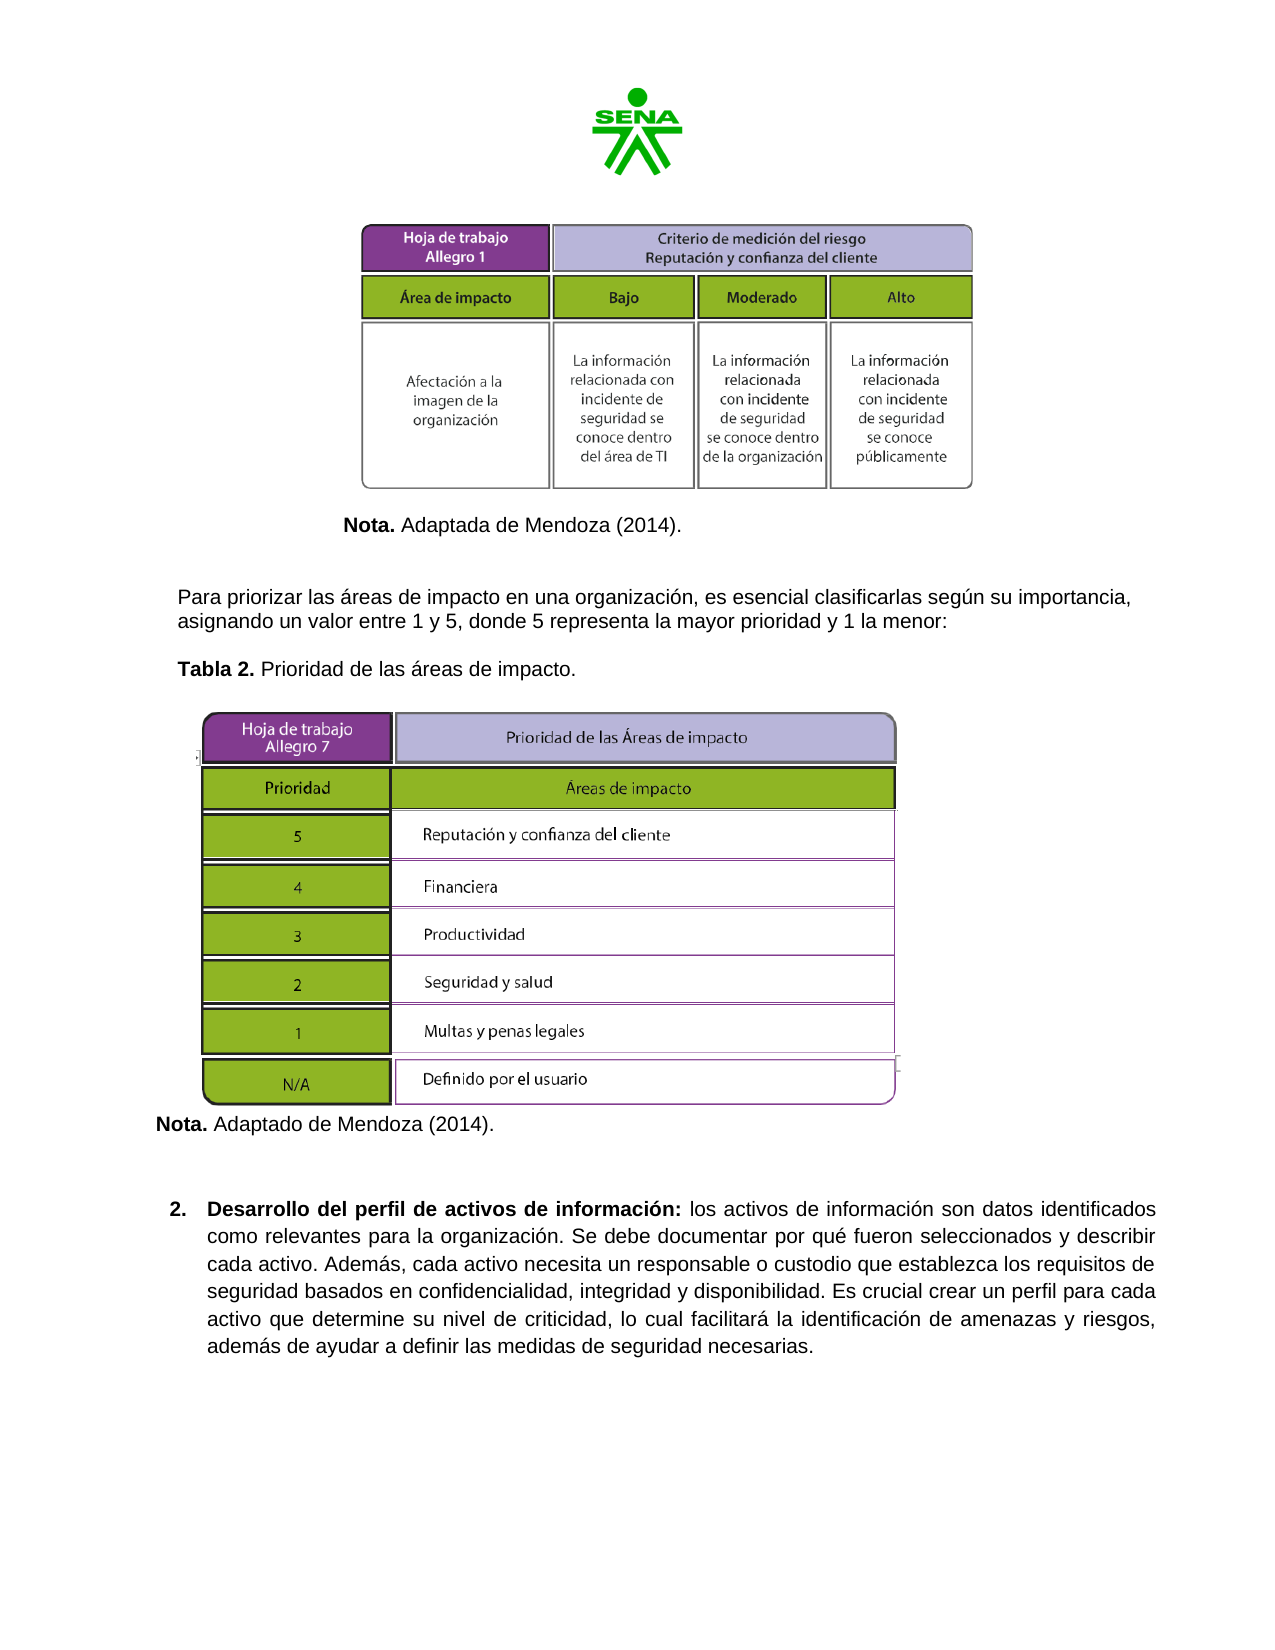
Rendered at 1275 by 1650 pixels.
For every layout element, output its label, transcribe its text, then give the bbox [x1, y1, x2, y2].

list Desarrollo del perfil de activos de información: los activos de información son datos identificados como relevantes para la organización. Se debe documentar por qué fueron seleccionados y describir cada activo. Además, cada activo necesita un responsable o custodio que establezca los requisitos de seguridad basados en confidencialidad, integridad y disponibilidad. Es crucial crear un perfil para cada activo que determine su nivel de criticidad, lo cual facilitará la identificación de amenazas y riesgos, además de ayudar a definir las medidas de seguridad necesarias. [169, 1197, 1157, 1358]
text Nota. Adaptado de Mendoza (2014). [118, 1112, 1157, 1136]
text Tabla 2. Prioridad de las áreas de impacto. [177, 657, 1157, 681]
text Para priorizar las áreas de impacto en una organización, es esencial clasificarlas según su importancia, asignando un valor entre 1 y 5, donde 5 representa la mayor prioridad y 1 la menor: [177, 585, 1157, 633]
picture [592, 87, 683, 176]
text Nota. Adaptada de Mendoza (2014). [118, 513, 1157, 537]
